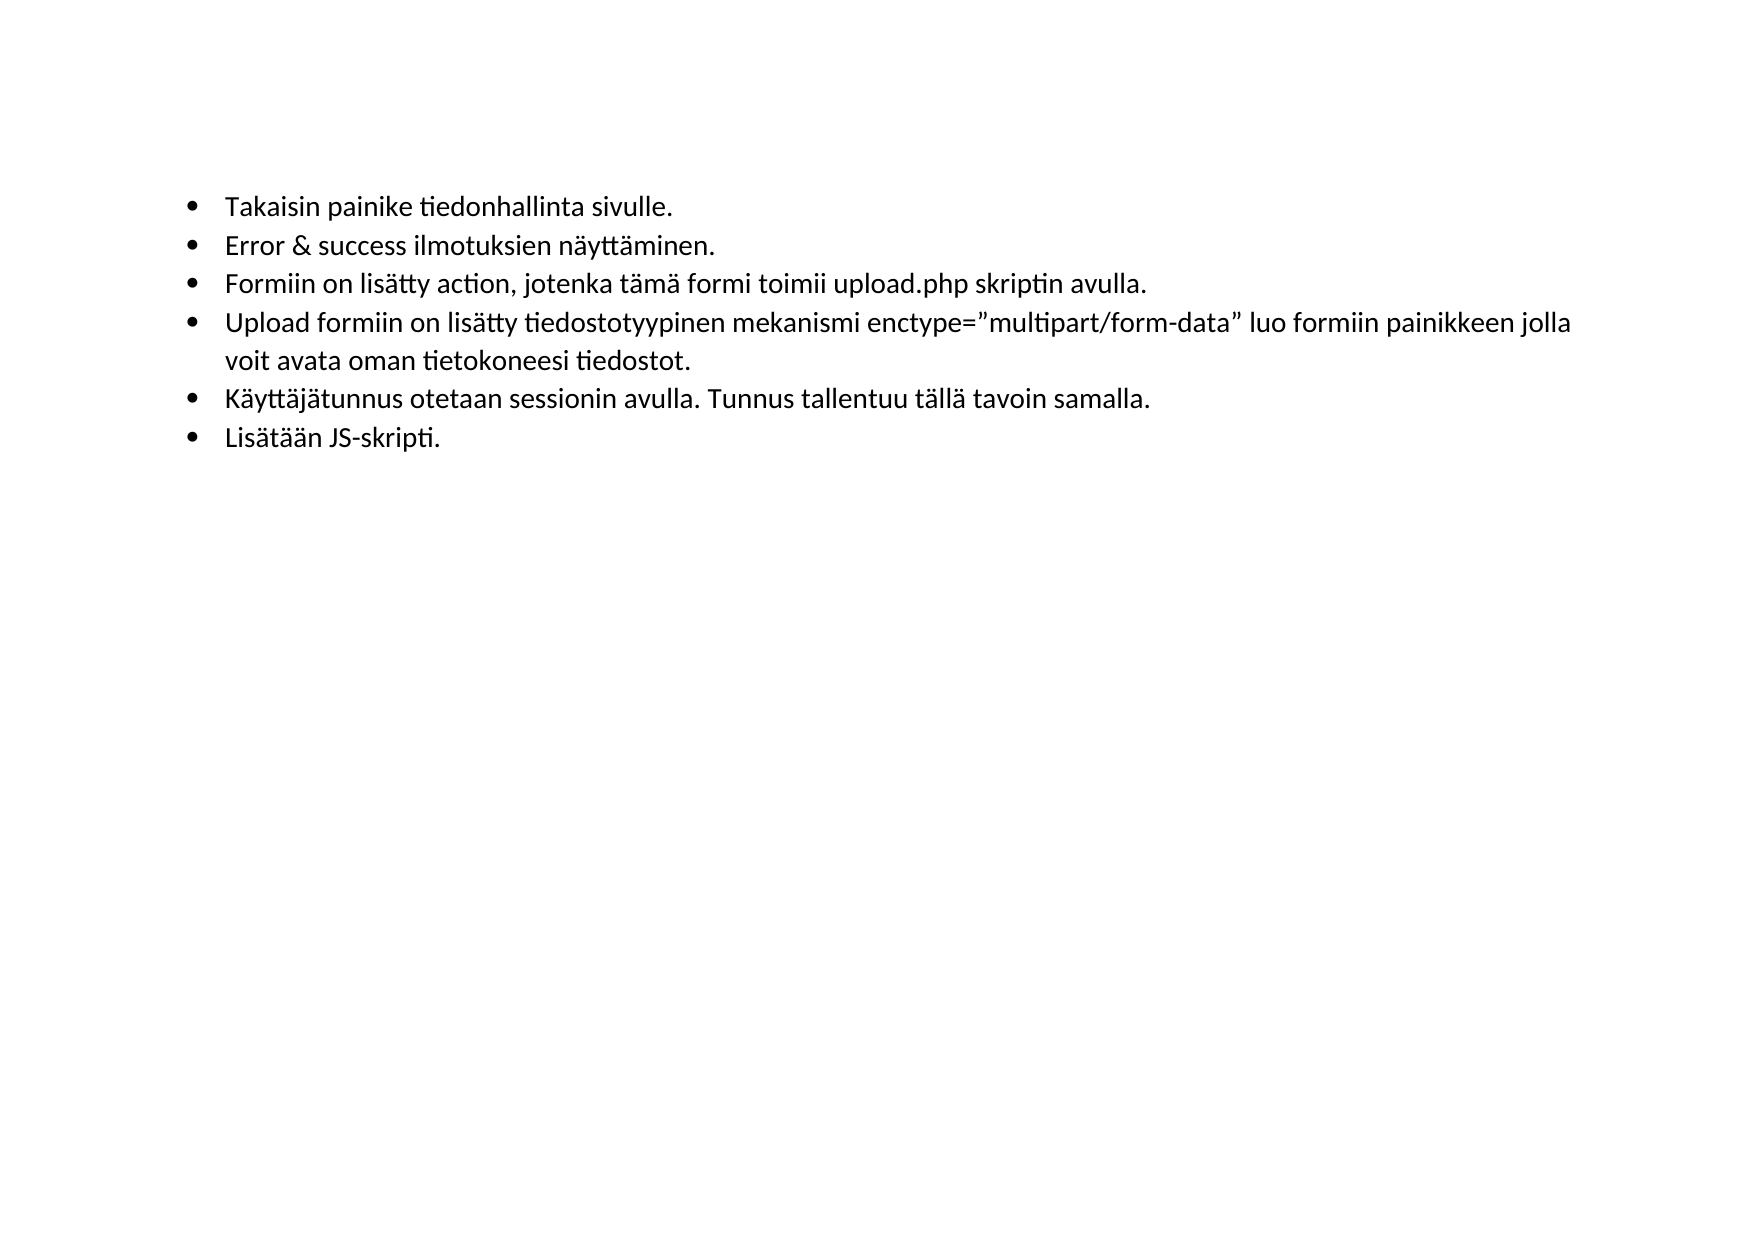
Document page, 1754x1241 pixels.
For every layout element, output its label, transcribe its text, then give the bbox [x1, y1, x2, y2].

list Lisätään JS-skripti. [187, 419, 1604, 455]
list Upload formiin on lisätty tiedostotyypinen mekanismi enctype=”multipart/form-data” luo formiin painikkeen jolla voit avata oman tietokoneesi tiedostot. [187, 304, 1604, 378]
list Käyttäjätunnus otetaan sessionin avulla. Tunnus tallentuu tällä tavoin samalla. [187, 381, 1604, 416]
list Formiin on lisätty action, jotenka tämä formi toimii upload.php skriptin avulla. [187, 265, 1604, 301]
list Error & success ilmotuksien näyttäminen. [187, 227, 1604, 262]
list Takaisin painike tiedonhallinta sivulle. [187, 188, 1604, 224]
